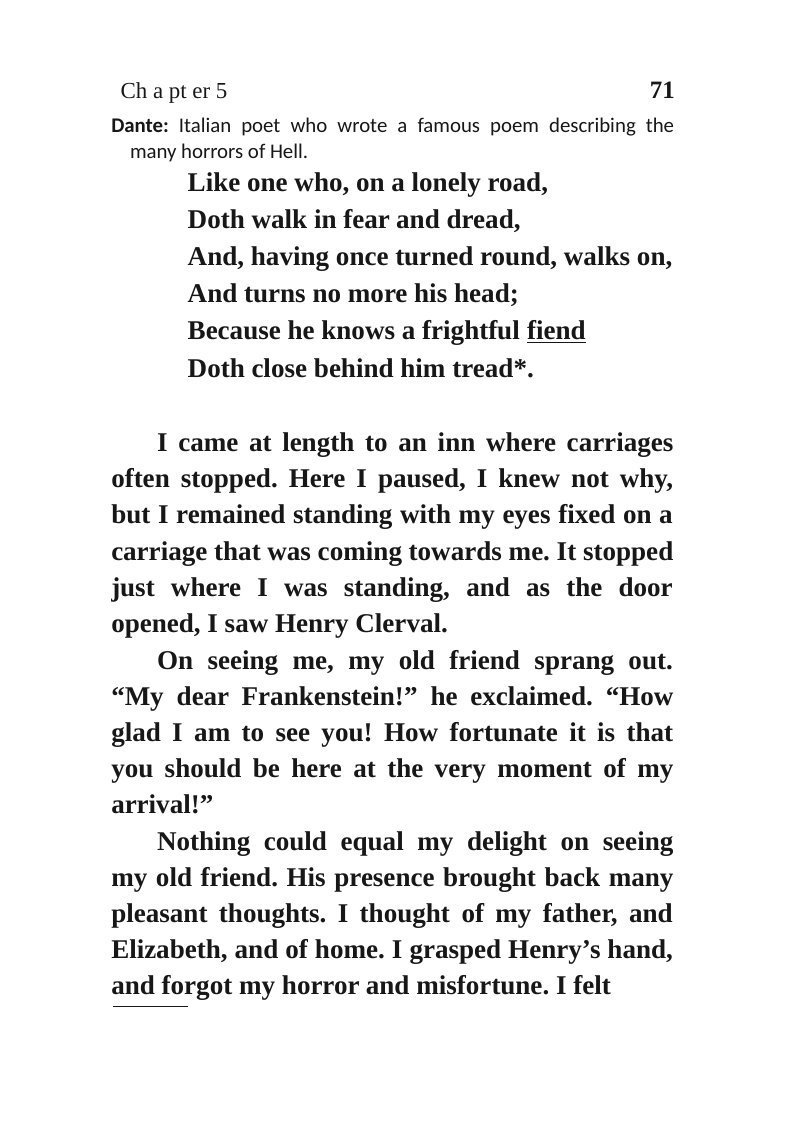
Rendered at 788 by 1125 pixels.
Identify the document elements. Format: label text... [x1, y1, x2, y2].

text And turns no more his head; Because he knows a frightful fiend Doth close behind him tread*. [187, 277, 602, 383]
text Nothing could equal my delight on seeing my old friend. His presence brought back many pleasant thoughts. I thought of my father, and Elizabeth, and of home. I grasped Henry’s hand, and forgot my horror and misfortune. I felt [111, 825, 674, 1000]
text Doth walk in fear and dread, [187, 203, 674, 234]
text On seeing me, my old friend sprang out. “My dear Frankenstein!” he exclaimed. “How glad I am to see you! How fortunate it is that you should be here at the very moment of my arrival!” [111, 644, 674, 819]
text And, having once turned round, walks on, [187, 240, 674, 271]
text Dante: Italian poet who wrote a famous poem describing the many horrors of Hell. [111, 112, 675, 164]
text I came at length to an inn where carriages often stopped. Here I paused, I knew not why, but I remained standing with my eyes fixed on a carriage that was coming towards me. It stopped just where I was standing, and as the door opened, I saw Henry Clerval. [111, 426, 674, 638]
text Like one who, on a lonely road, [187, 166, 674, 197]
